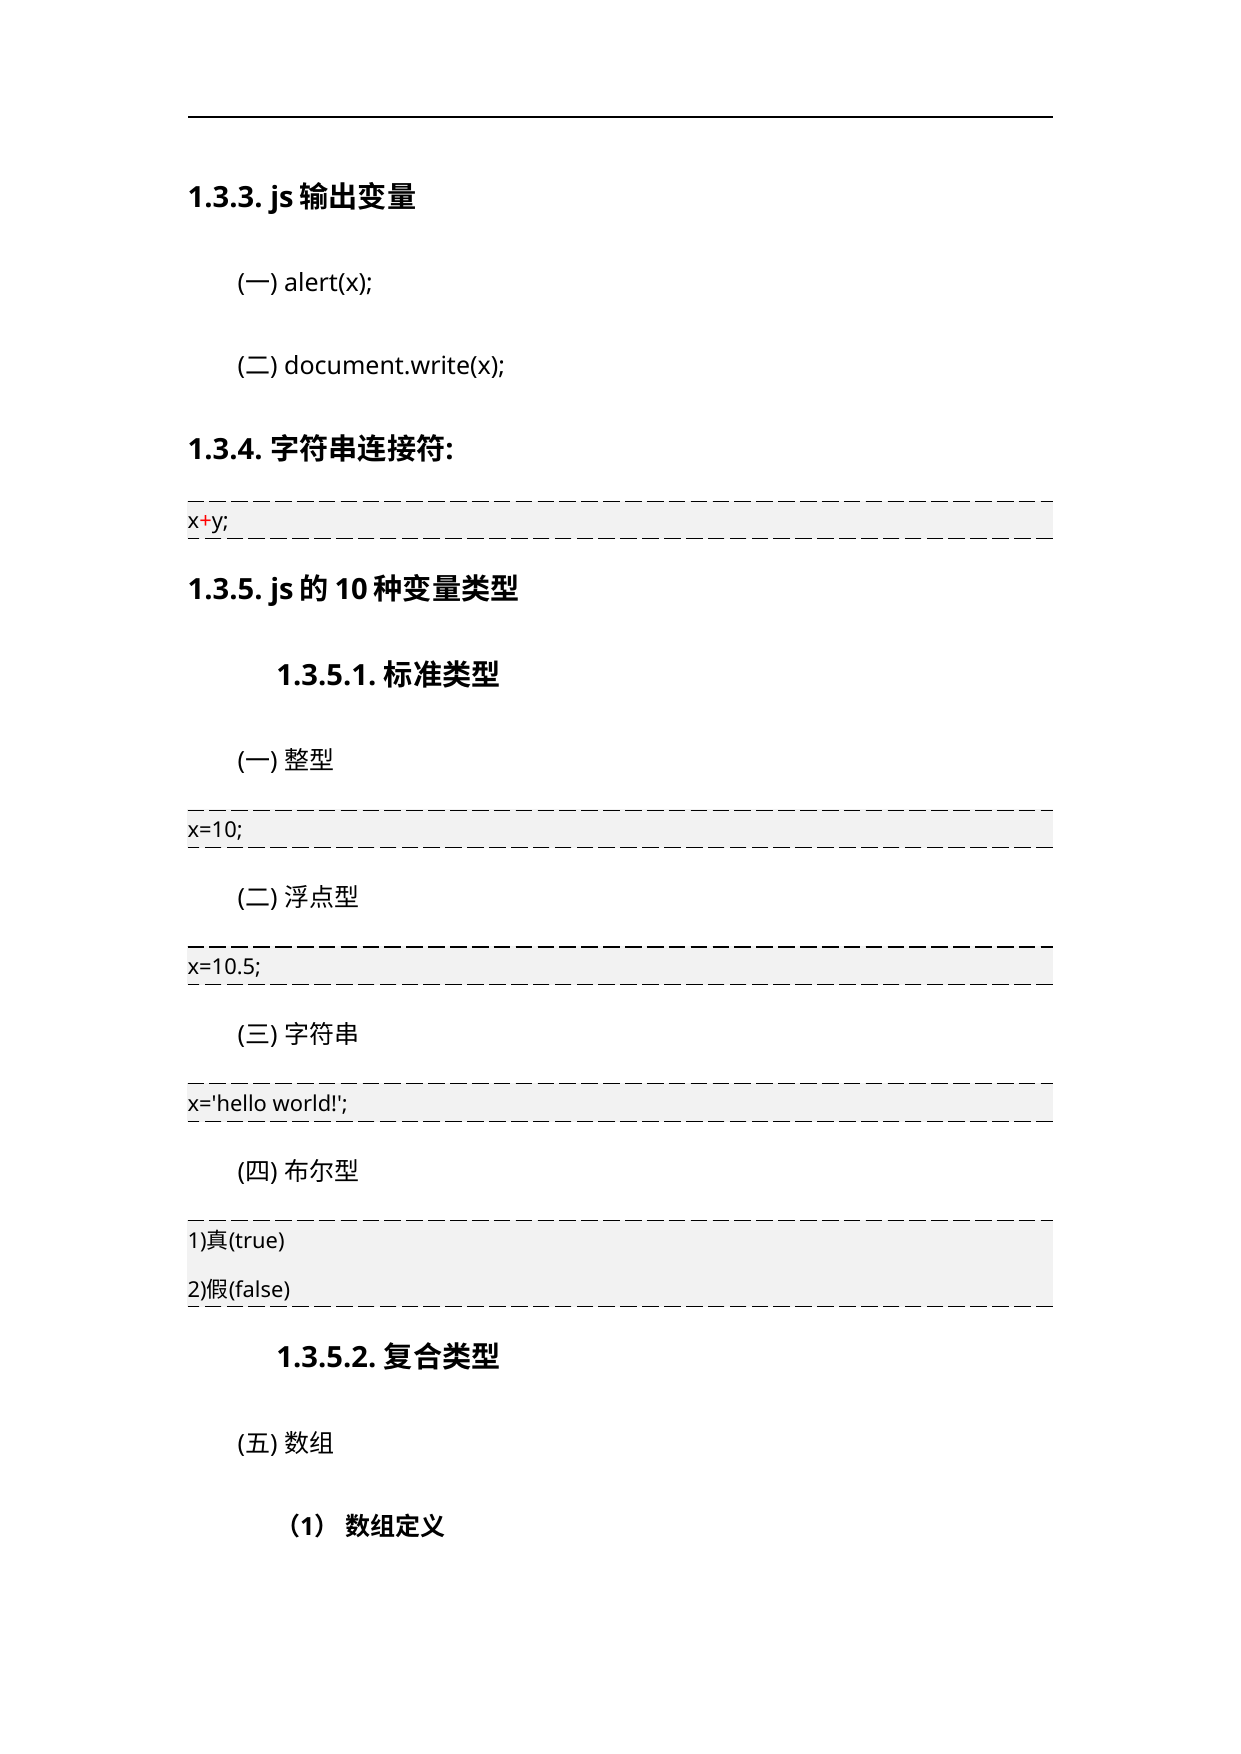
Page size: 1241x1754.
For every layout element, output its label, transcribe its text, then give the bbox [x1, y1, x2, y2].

text 布尔型 [237, 1137, 1053, 1202]
text 字符串 [237, 1000, 1053, 1065]
subtitle js的10种变量类型 [187, 554, 1053, 619]
subtitle 复合类型 [276, 1323, 1053, 1388]
text 浮点型 [237, 863, 1053, 928]
text x='hello world!'; [187, 1083, 1053, 1122]
text x=10; [187, 809, 1053, 848]
subtitle 字符串连接符: [187, 414, 1053, 479]
list alert(x); [237, 248, 1053, 313]
subtitle 标准类型 [276, 640, 1053, 705]
subtitle js输出变量 [187, 162, 1053, 227]
text 2)假(false) [187, 1268, 1053, 1307]
list 整型 [237, 726, 1053, 791]
text x=10.5; [187, 946, 1053, 985]
text 1)真(true) [187, 1220, 1053, 1256]
text 数组 [237, 1409, 1053, 1474]
text x+y; [187, 501, 1053, 539]
text 数组定义 [275, 1492, 1053, 1557]
list document.write(x); [237, 331, 1053, 396]
